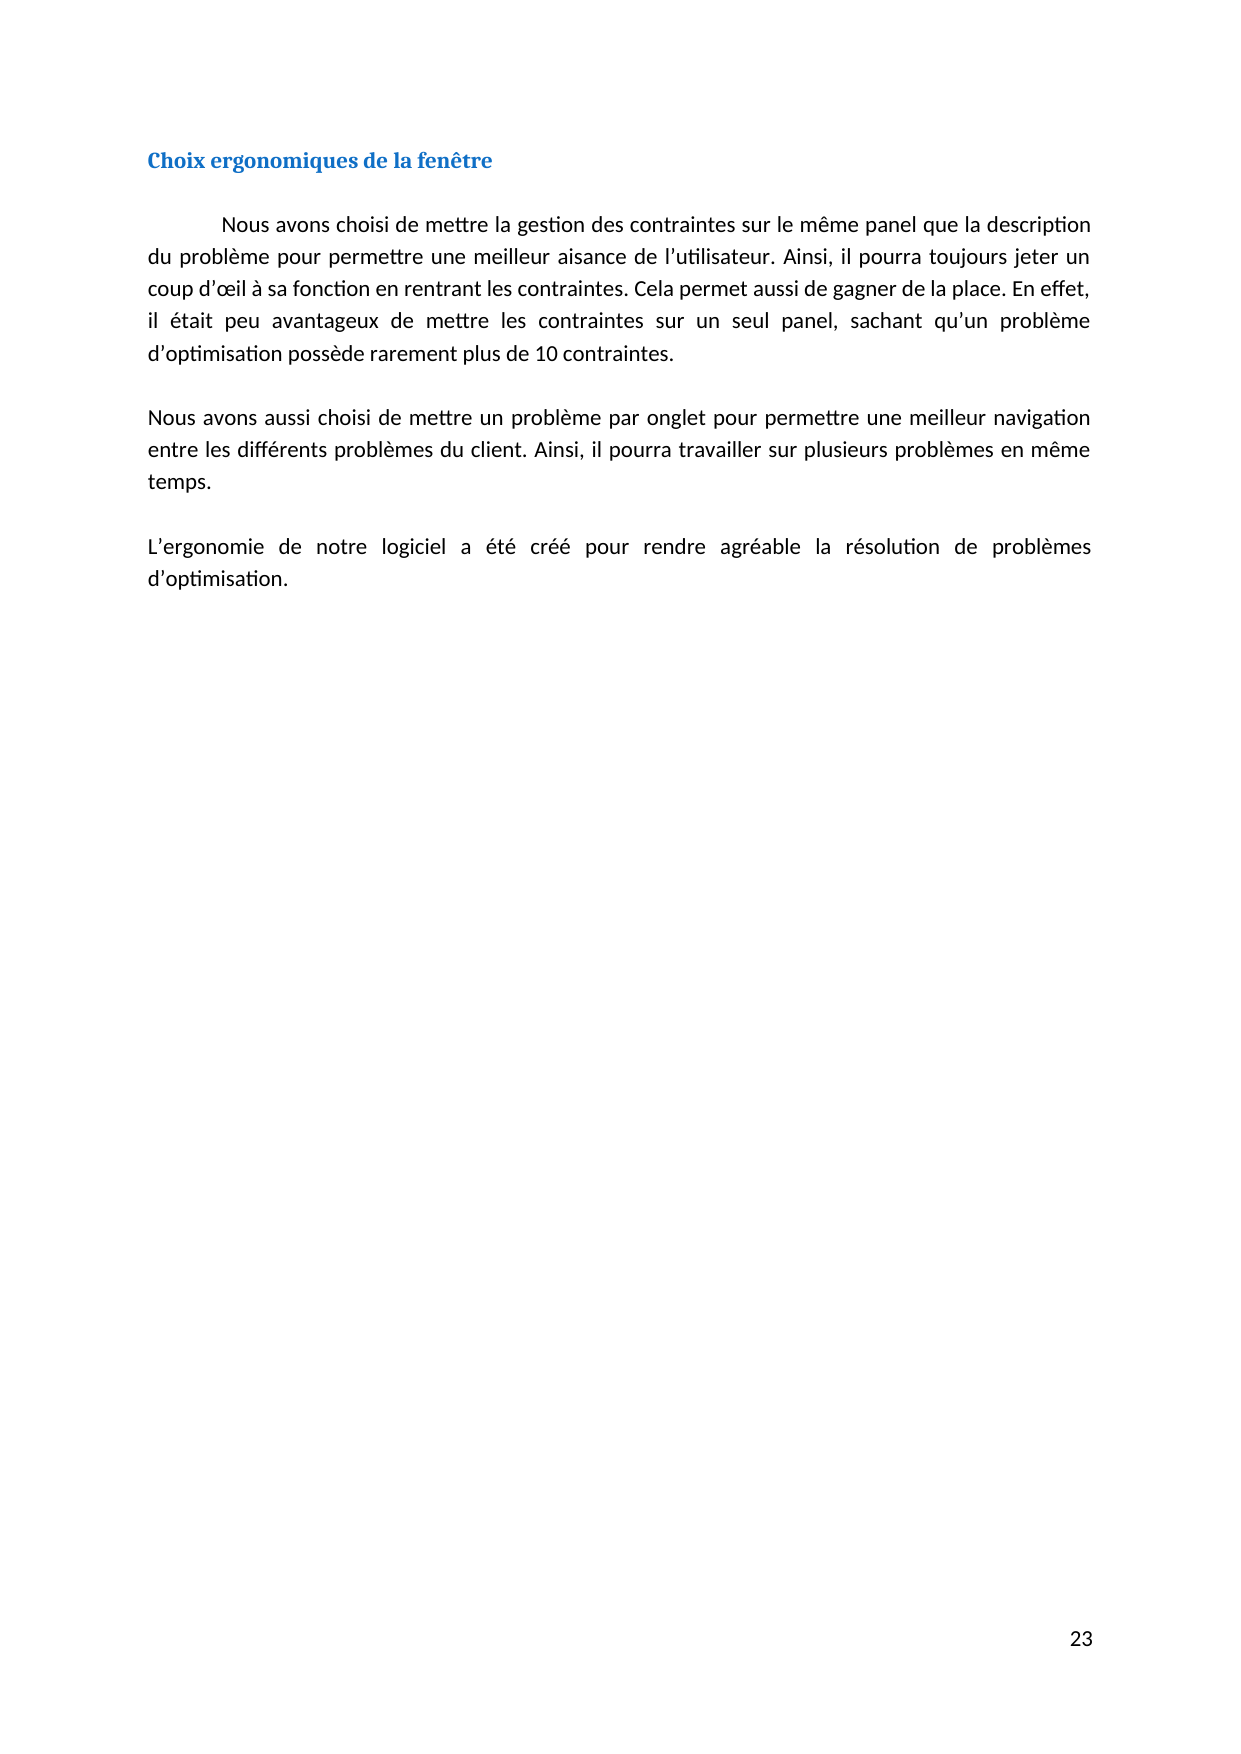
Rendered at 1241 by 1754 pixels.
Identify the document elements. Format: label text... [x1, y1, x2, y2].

text L’ergonomie de notre logiciel a été créé pour rendre agréable la résolution de problèmes d’optimisation. [148, 532, 1093, 592]
subtitle Choix ergonomiques de la fenêtre [148, 148, 1093, 174]
text Nous avons choisi de mettre la gestion des contraintes sur le même panel que la description du problème pour permettre une meilleur aisance de l’utilisateur. Ainsi, il pourra toujours jeter un coup d’œil à sa fonction en rentrant les contraintes. Cela permet aussi de gagner de la place. En effet, il était peu avantageux de mettre les contraintes sur un seul panel, sachant qu’un problème d’optimisation possède rarement plus de 10 contraintes. [148, 210, 1093, 367]
text Nous avons aussi choisi de mettre un problème par onglet pour permettre une meilleur navigation entre les différents problèmes du client. Ainsi, il pourra travailler sur plusieurs problèmes en même temps. [148, 403, 1093, 496]
